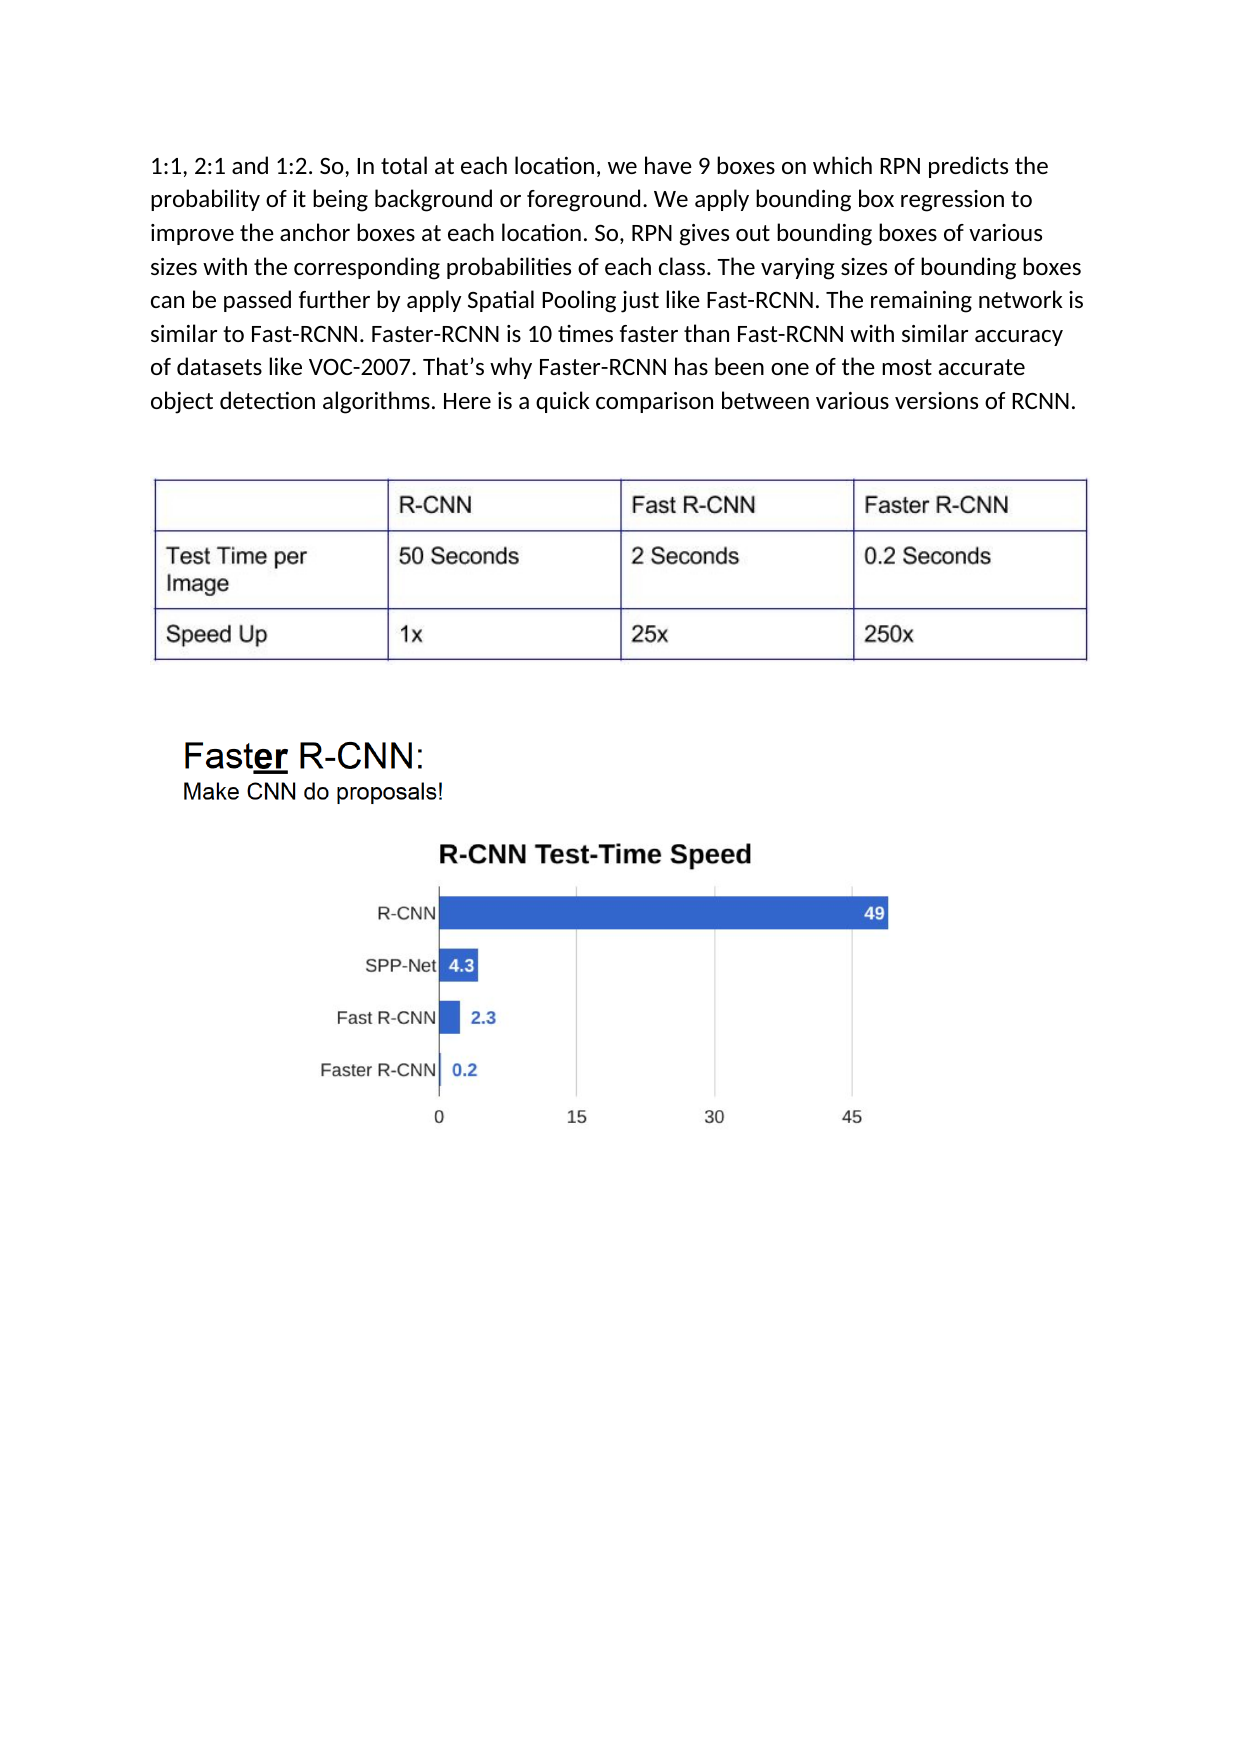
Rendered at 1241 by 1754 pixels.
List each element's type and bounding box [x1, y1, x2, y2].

picture [150, 476, 1091, 665]
text [150, 150, 1090, 415]
picture [150, 725, 1071, 1183]
